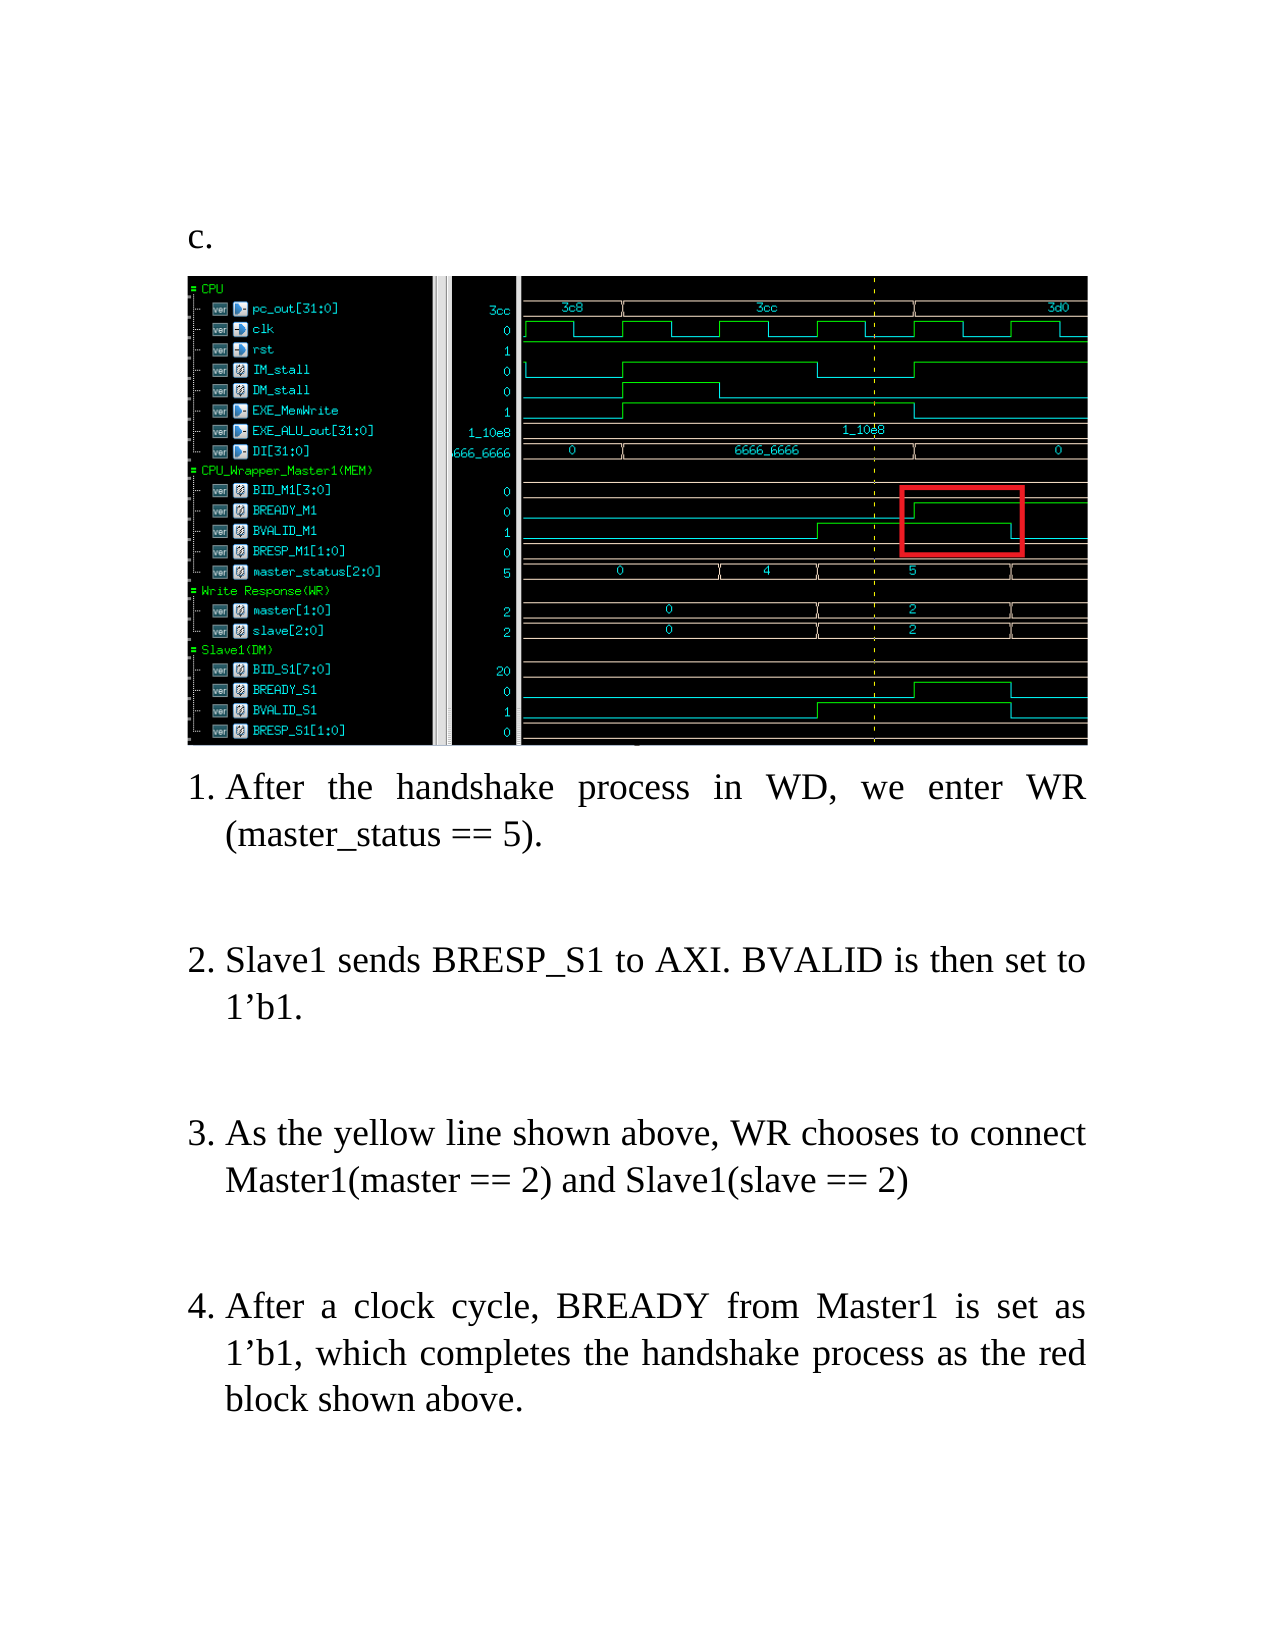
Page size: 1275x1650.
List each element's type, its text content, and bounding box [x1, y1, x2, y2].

text c. [187, 213, 1087, 256]
list After the handshake process in WD, we enter WR (master_status == 5). [187, 764, 1087, 854]
list After a clock cycle, BREADY from Master1 is set as 1’b1, which completes the handshake process as the red block shown above. [187, 1284, 1087, 1420]
list As the yellow line shown above, WR chooses to connect Master1(master == 2) and Slave1(slave == 2) [187, 1111, 1087, 1200]
picture [187, 276, 1088, 746]
list Slave1 sends BRESP_S1 to AXI. BVALID is then set to 1’b1. [187, 938, 1087, 1027]
